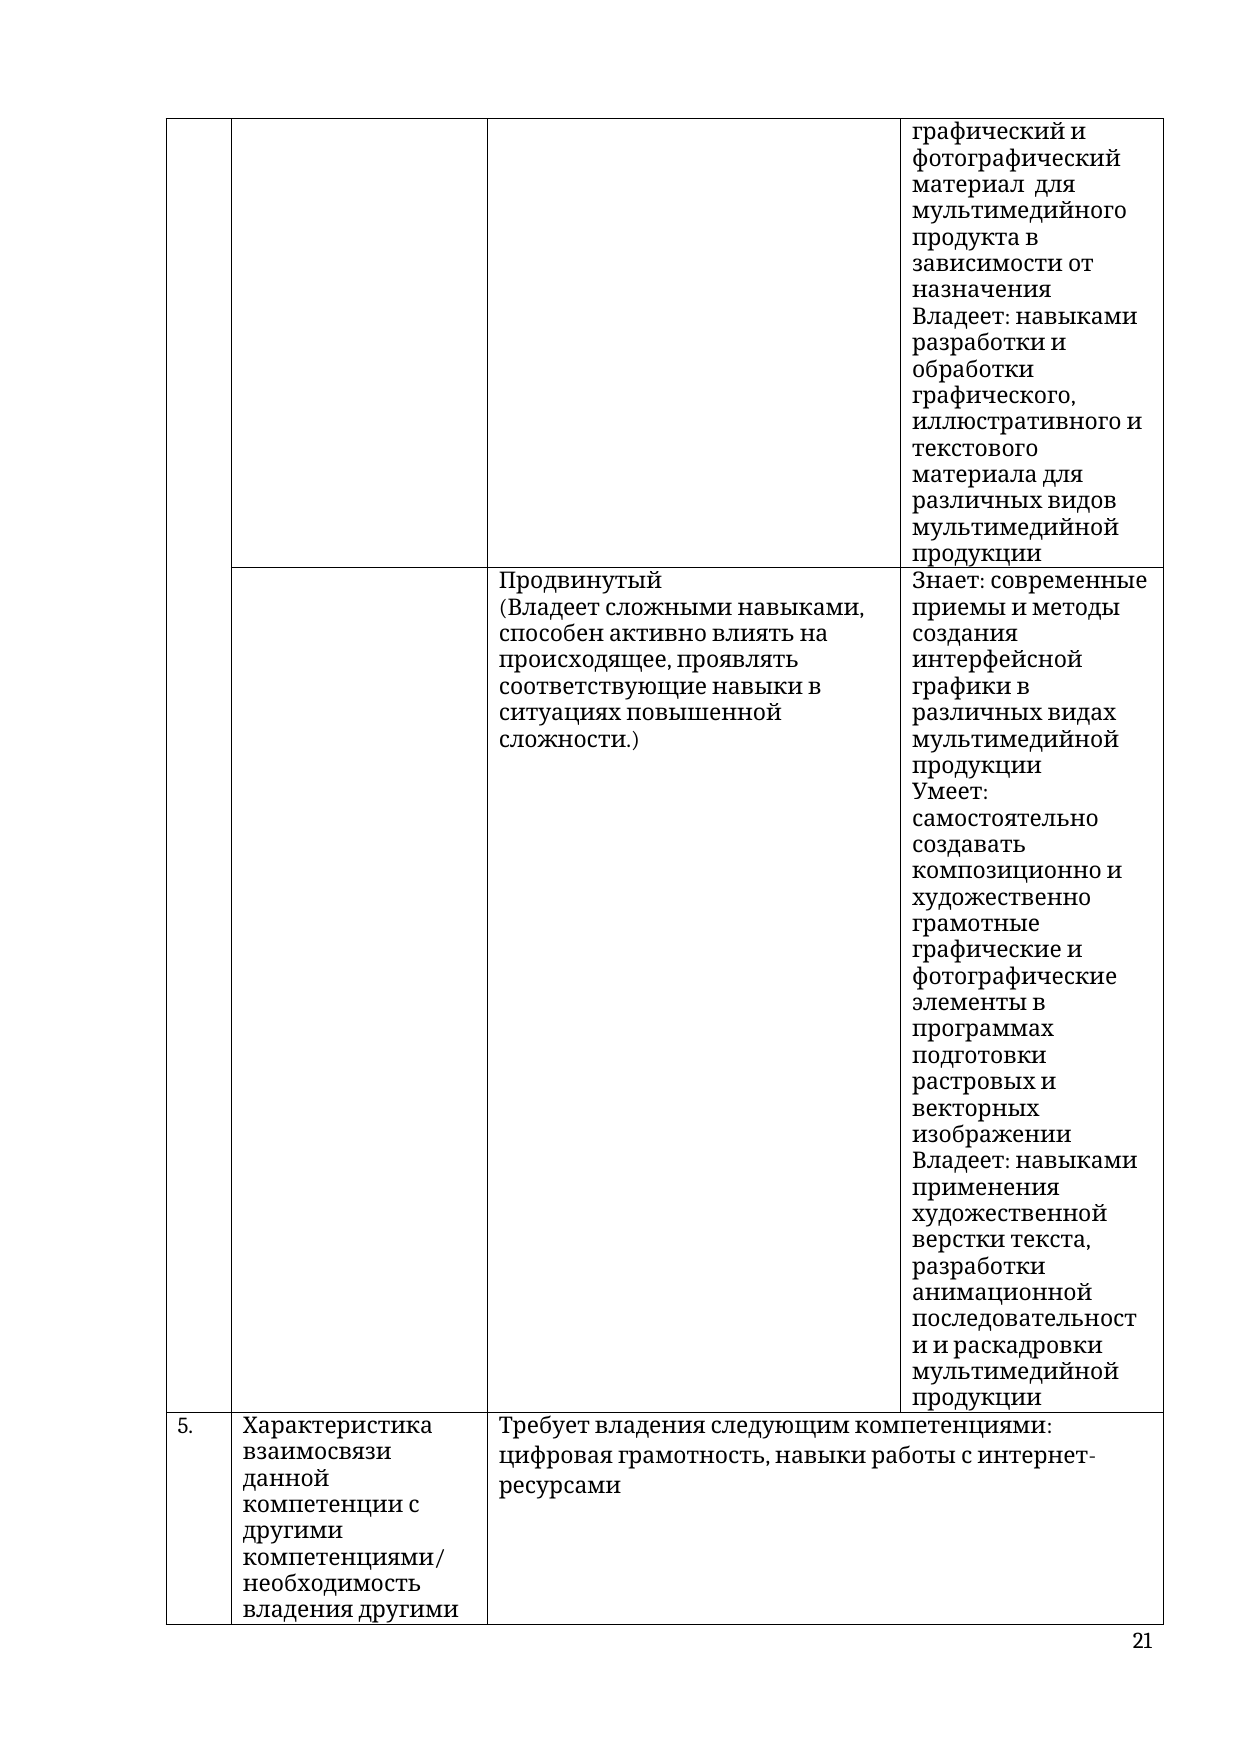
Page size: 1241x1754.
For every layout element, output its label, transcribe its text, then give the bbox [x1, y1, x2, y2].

table_cell 5. [167, 1413, 231, 1623]
table_cell Продвинутый (Владеет сложными навыками, способен активно влиять на происходящее, проявлять соответствующие навыки в ситуациях повышенной сложности.) [488, 568, 900, 1412]
table_cell Знает: современные приемы и методы создания интерфейсной графики в различных видах мультимедийной продукции Умеет: самостоятельно создавать композиционно и художественно грамотные графические и фотографические элементы в программах подготовки растровых и векторных изображении Владеет: навыками применения художественной верстки текста, разработки анимационной последовательности и раскадровки мультимедийной продукции [901, 568, 1163, 1412]
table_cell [901, 119, 1163, 567]
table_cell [488, 119, 900, 567]
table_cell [232, 1413, 487, 1623]
table_cell [232, 568, 487, 1412]
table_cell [488, 1413, 1163, 1623]
table_cell [232, 119, 487, 567]
